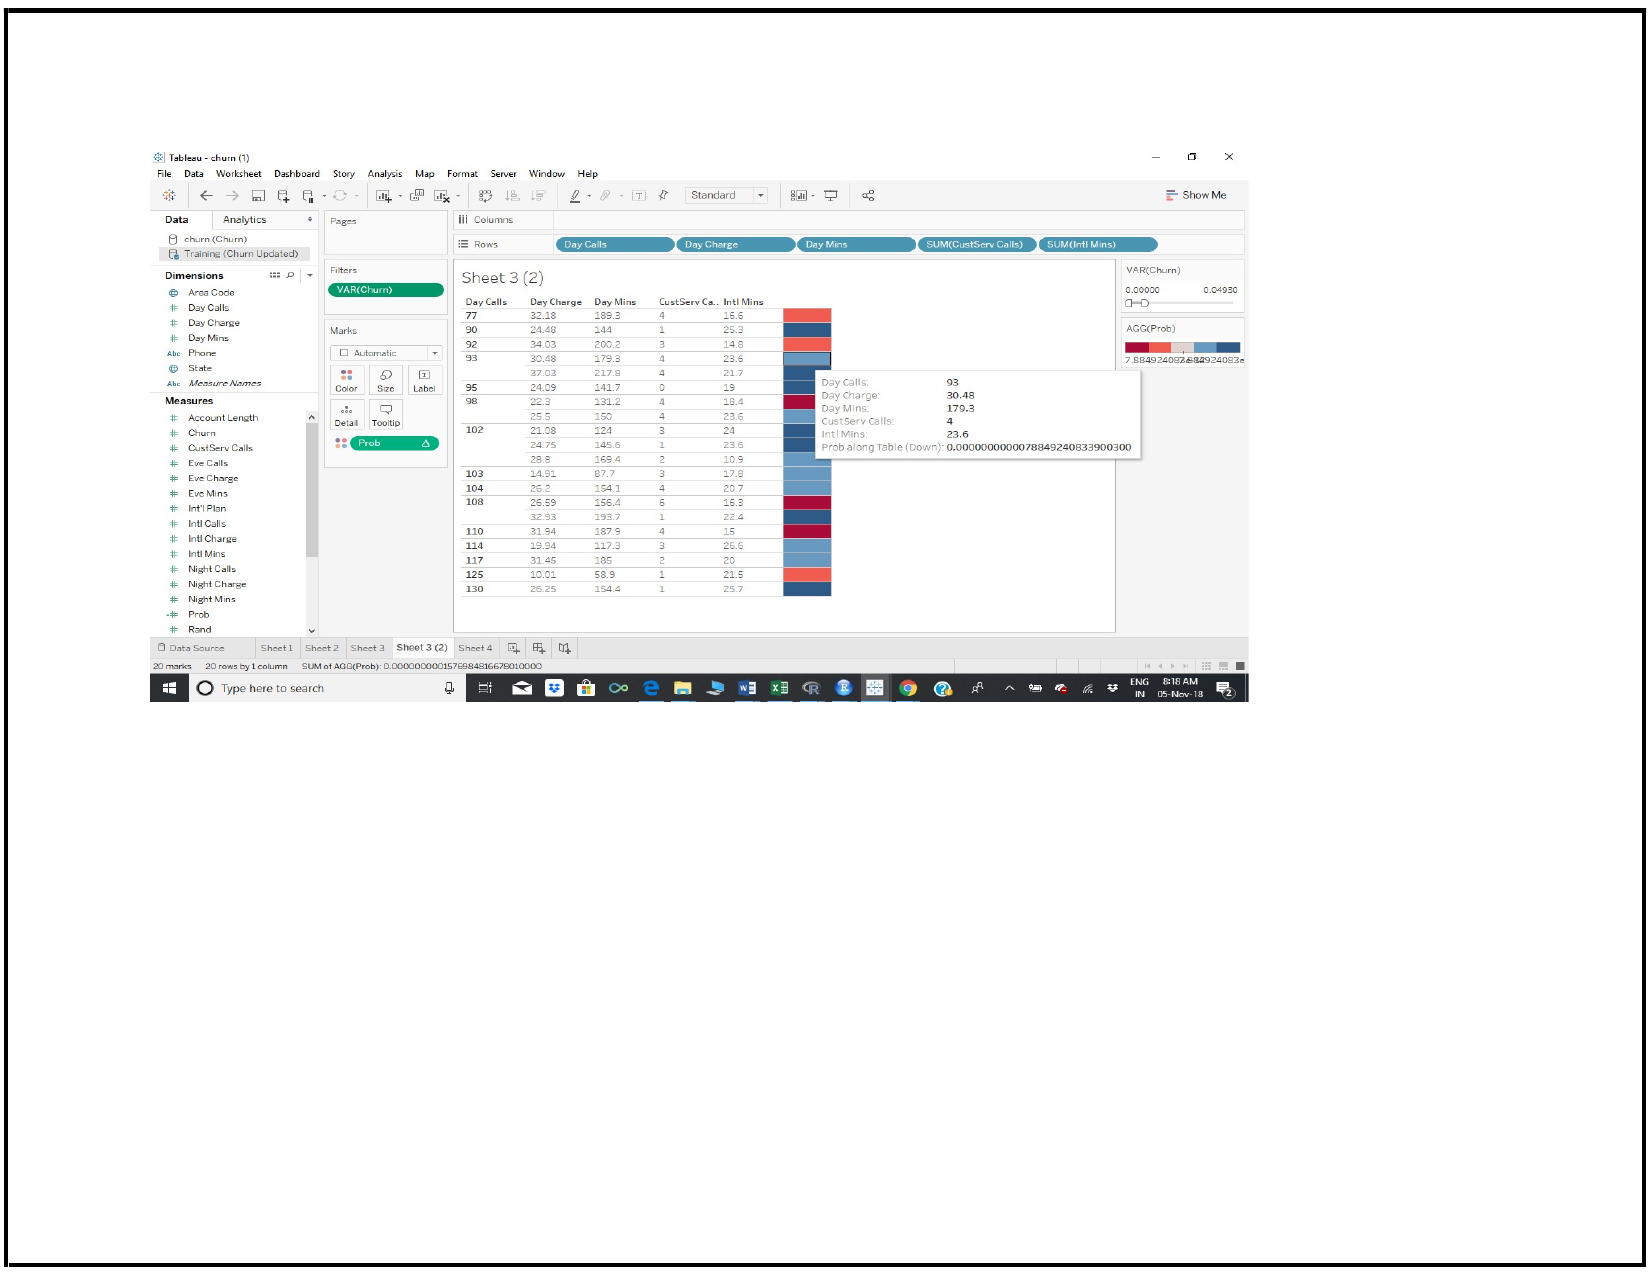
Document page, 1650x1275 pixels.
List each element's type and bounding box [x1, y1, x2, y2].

picture [150, 152, 1249, 702]
